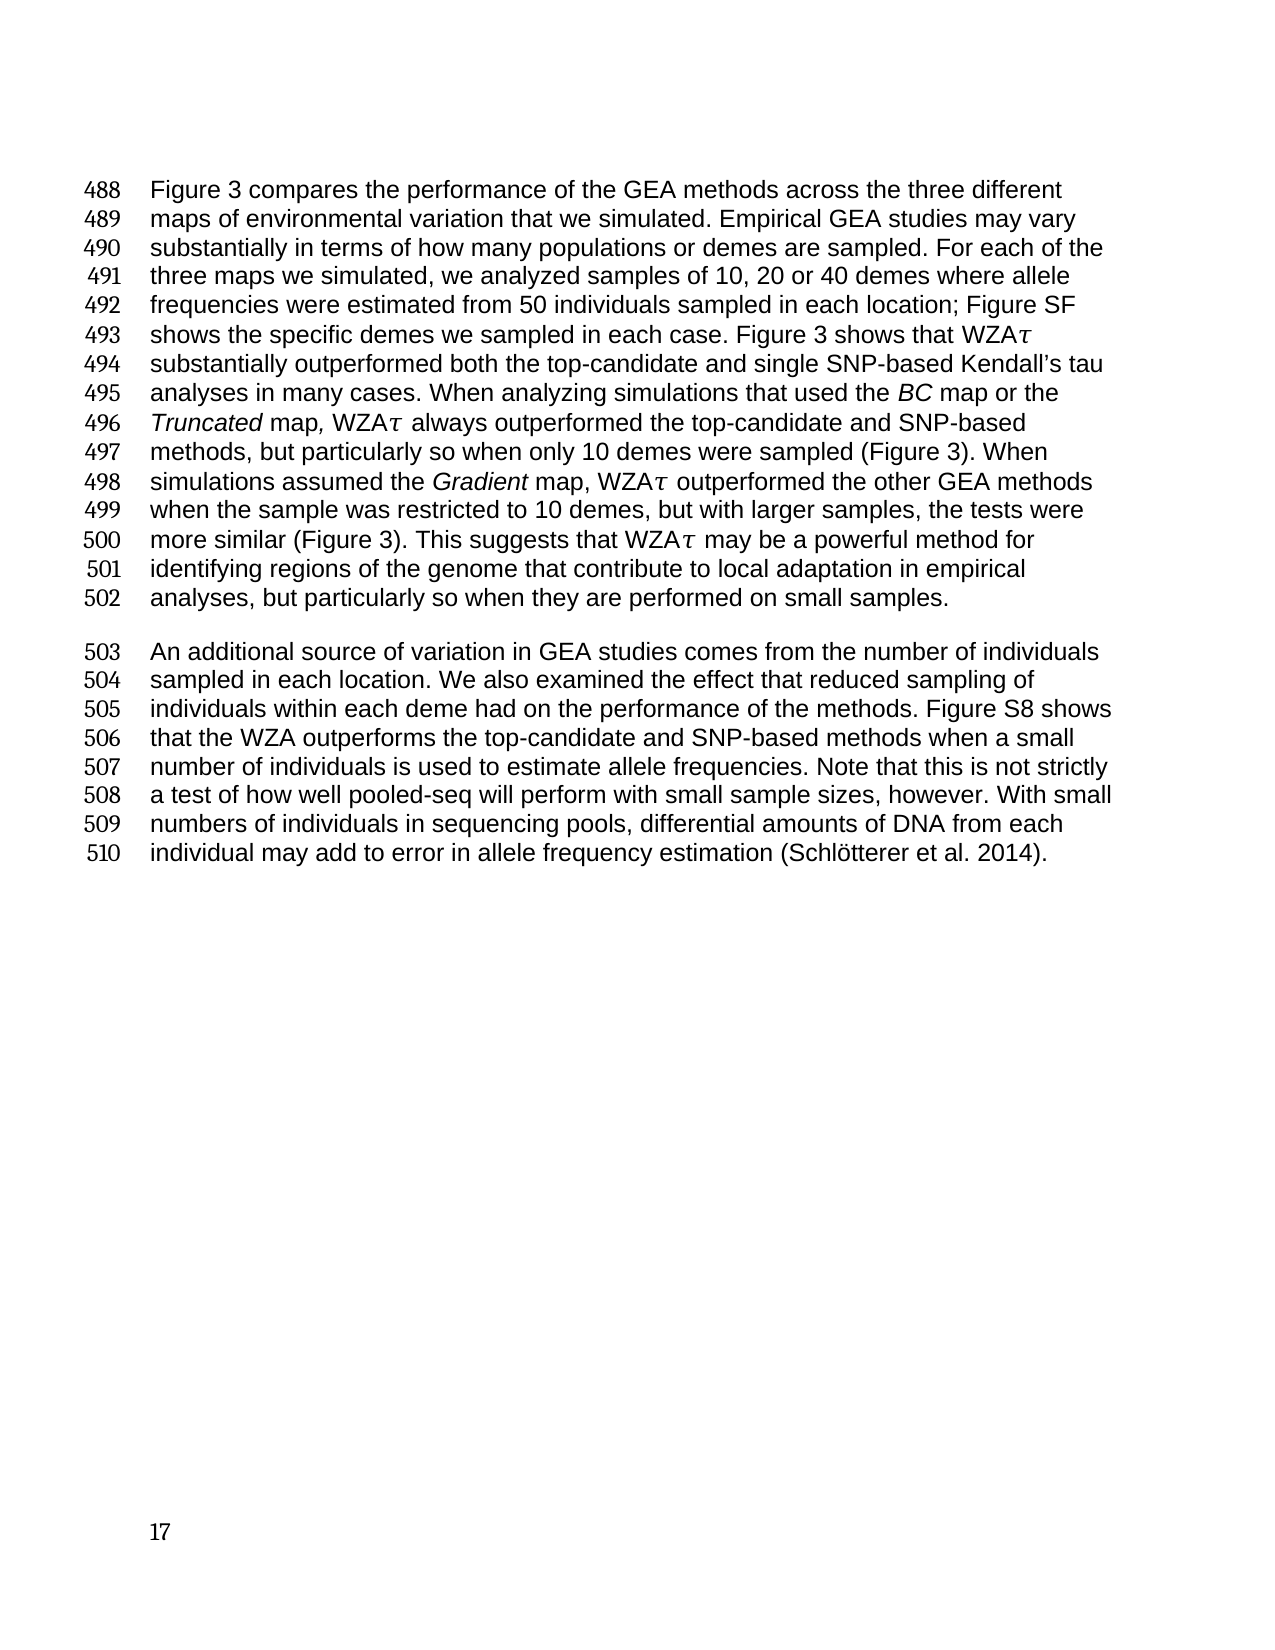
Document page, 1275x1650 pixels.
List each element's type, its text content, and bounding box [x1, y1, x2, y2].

text Figure 3 compares the performance of the GEA methods across the three different maps of environmental variation that we simulated. Empirical GEA studies may vary substantially in terms of how many populations or demes are sampled. For each of the three maps we simulated, we analyzed samples of 10, 20 or 40 demes where allele frequencies were estimated from 50 individuals sampled in each location; Figure SF shows the specific demes we sampled in each case. Figure 3 shows that WZA𝜏 substantially outperformed both the top-candidate and single SNP-based Kendall’s tau analyses in many cases. When analyzing simulations that used the BC map or the Truncated map, WZA𝜏 always outperformed the top-candidate and SNP-based methods, but particularly so when only 10 demes were sampled (Figure 3). When simulations assumed the Gradient map, WZA𝜏 outperformed the other GEA methods when the sample was restricted to 10 demes, but with larger samples, the tests were more similar (Figure 3). This suggests that WZA𝜏 may be a powerful method for identifying regions of the genome that contribute to local adaptation in empirical analyses, but particularly so when they are performed on small samples. [150, 175, 1125, 612]
text An additional source of variation in GEA studies comes from the number of individuals sampled in each location. We also examined the effect that reduced sampling of individuals within each deme had on the performance of the methods. Figure S8 shows that the WZA outperforms the top-candidate and SNP-based methods when a small number of individuals is used to estimate allele frequencies. Note that this is not strictly a test of how well pooled-seq will perform with small sample sizes, however. With small numbers of individuals in sequencing pools, differential amounts of DNA from each individual may add to error in allele frequency estimation (Schlötterer et al. 2014). [150, 637, 1125, 867]
